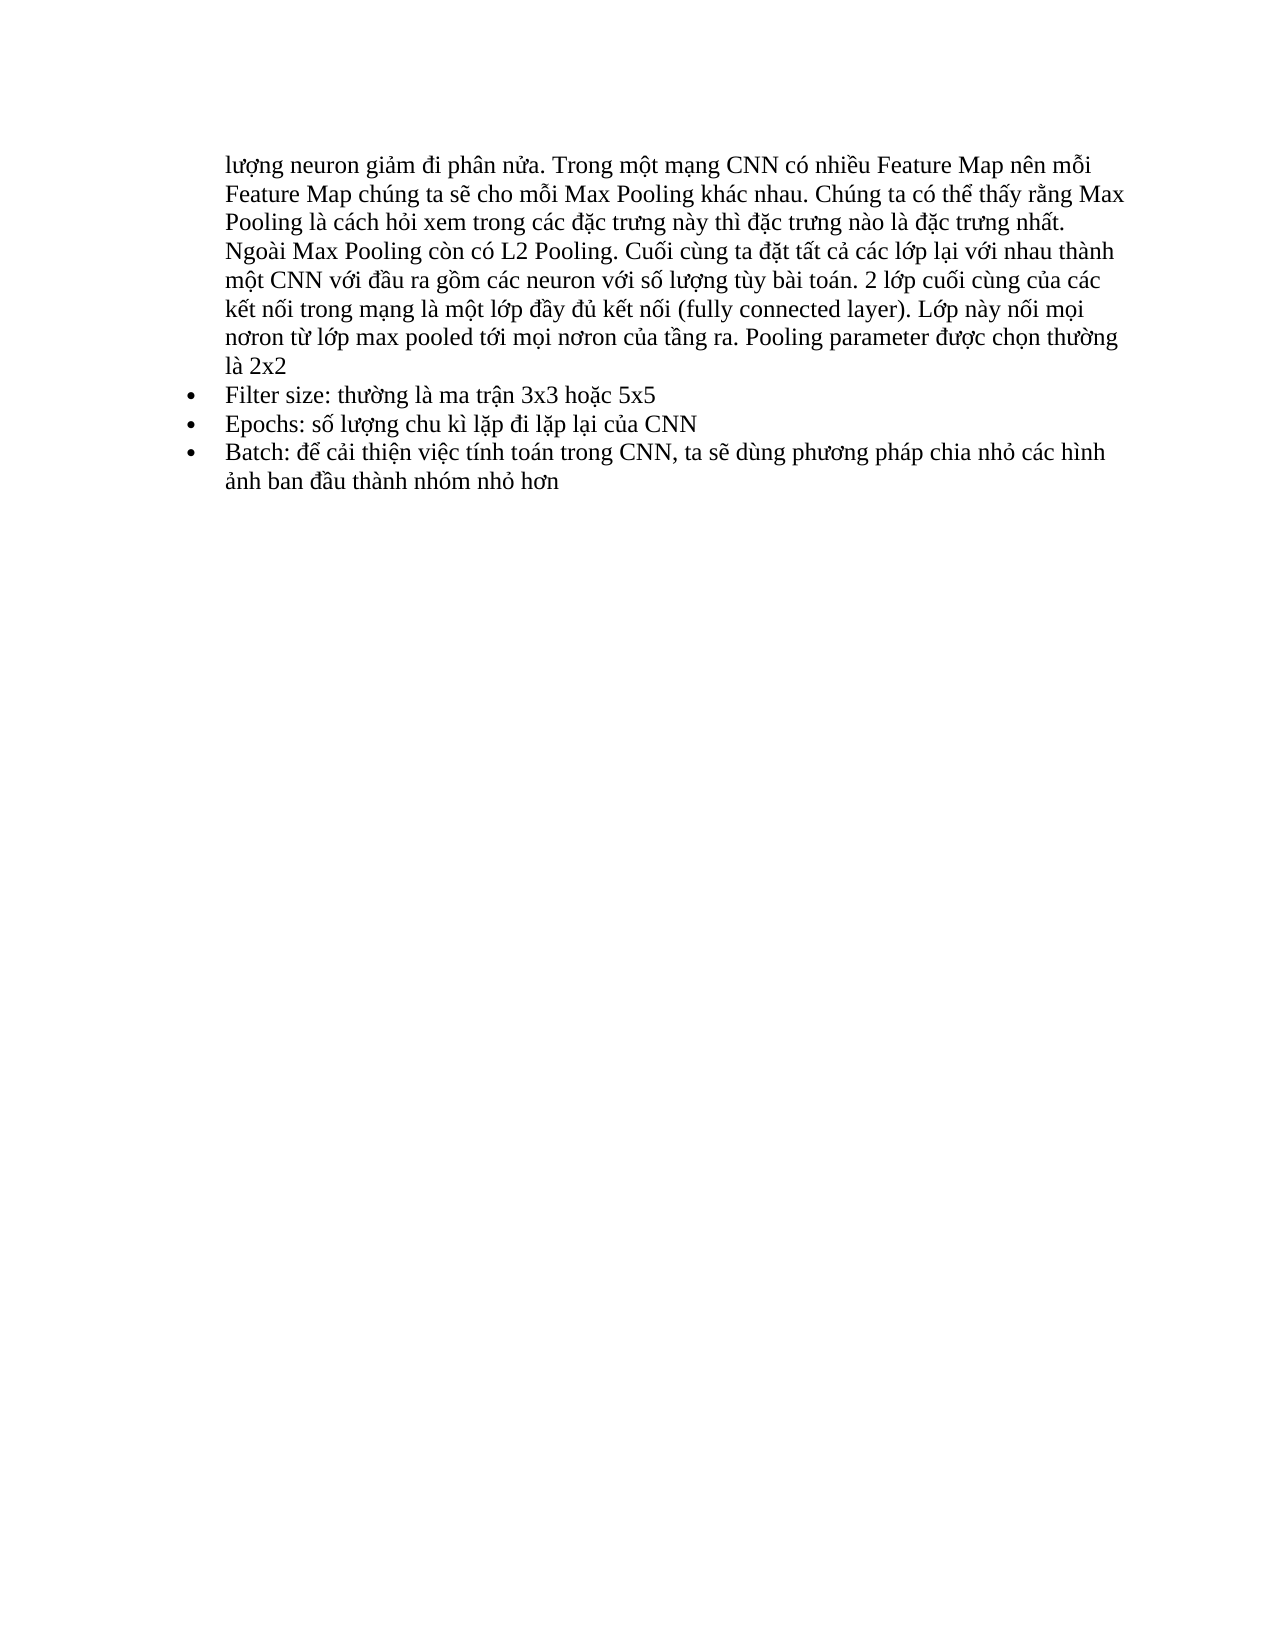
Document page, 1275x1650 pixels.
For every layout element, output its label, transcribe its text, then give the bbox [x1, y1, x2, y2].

list Batch: để cải thiện việc tính toán trong CNN, ta sẽ dùng phương pháp chia nhỏ các hình ảnh ban đầu thành nhóm nhỏ hơn [187, 437, 1125, 495]
list Epochs: số lượng chu kì lặp đi lặp lại của CNN [187, 409, 1125, 437]
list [187, 150, 1125, 380]
list Filter size: thường là ma trận 3x3 hoặc 5x5 [187, 380, 1125, 409]
